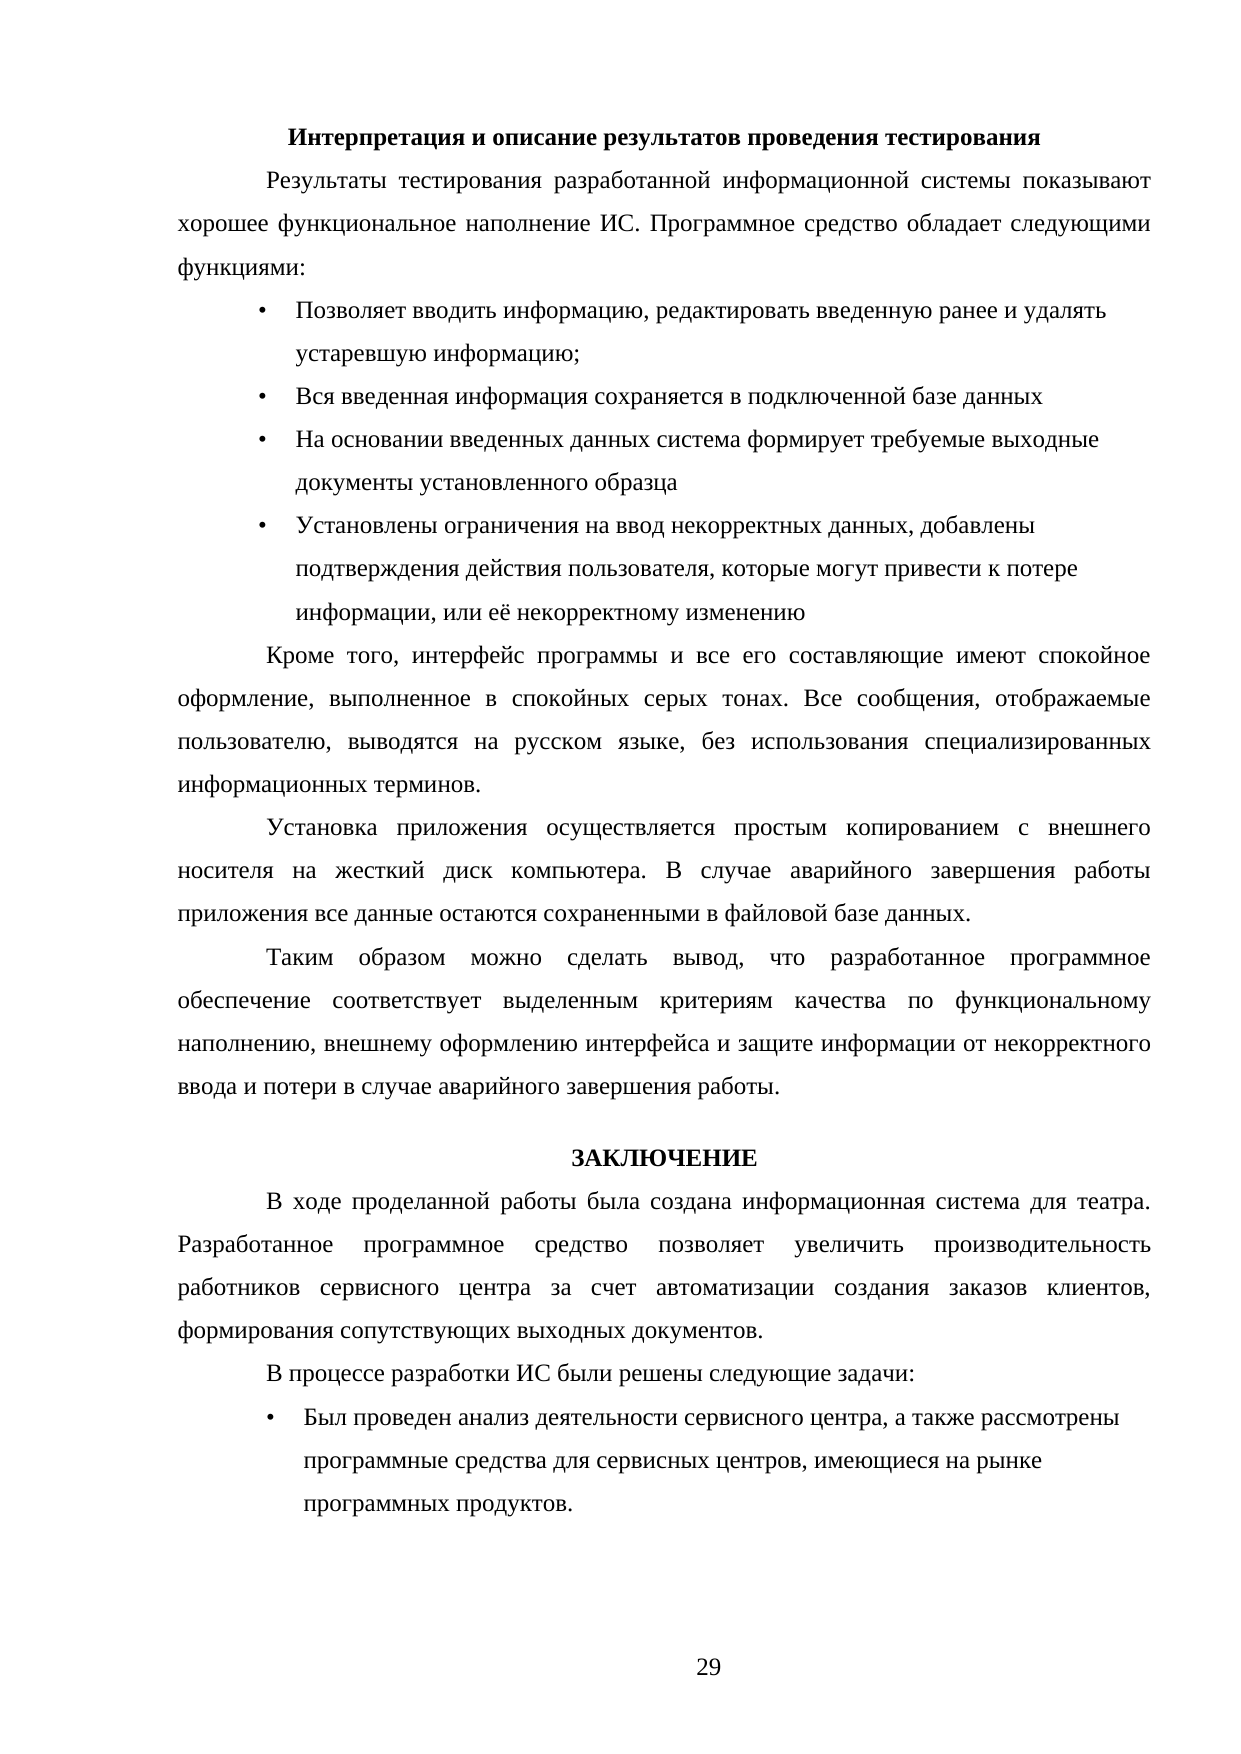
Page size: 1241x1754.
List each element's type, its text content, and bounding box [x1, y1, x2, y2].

text Установка приложения осуществляется простым копированием с внешнего носителя на жесткий диск компьютера. В случае аварийного завершения работы приложения все данные остаются сохраненными в файловой базе данных. [177, 812, 1152, 927]
text В ходе проделанной работы была создана информационная система для театра. Разработанное программное средство позволяет увеличить производительность работников сервисного центра за счет автоматизации создания заказов клиентов, формирования сопутствующих выходных документов. [177, 1186, 1152, 1344]
subtitle ЗАКЛЮЧЕНИЕ [177, 1143, 1152, 1172]
text В процессе разработки ИС были решены следующие задачи: [177, 1358, 1152, 1387]
text Кроме того, интерфейс программы и все его составляющие имеют спокойное оформление, выполненное в спокойных серых тонах. Все сообщения, отображаемые пользователю, выводятся на русском языке, без использования специализированных информационных терминов. [177, 640, 1152, 798]
text Интерпретация и описание результатов проведения тестирования [177, 122, 1152, 151]
list На основании введенных данных система формирует требуемые выходные документы установленного образца [258, 424, 1152, 496]
list Позволяет вводить информацию, редактировать введенную ранее и удалять устаревшую информацию; [258, 295, 1152, 367]
list Был проведен анализ деятельности сервисного центра, а также рассмотрены программные средства для сервисных центров, имеющиеся на рынке программных продуктов. [266, 1402, 1152, 1517]
text Результаты тестирования разработанной информационной системы показывают хорошее функциональное наполнение ИС. Программное средство обладает следующими функциями: [177, 165, 1152, 280]
list Установлены ограничения на ввод некорректных данных, добавлены подтверждения действия пользователя, которые могут привести к потере информации, или её некорректному изменению [258, 510, 1152, 625]
list Вся введенная информация сохраняется в подключенной базе данных [258, 381, 1152, 410]
text Таким образом можно сделать вывод, что разработанное программное обеспечение соответствует выделенным критериям качества по функциональному наполнению, внешнему оформлению интерфейса и защите информации от некорректного ввода и потери в случае аварийного завершения работы. [177, 942, 1152, 1100]
